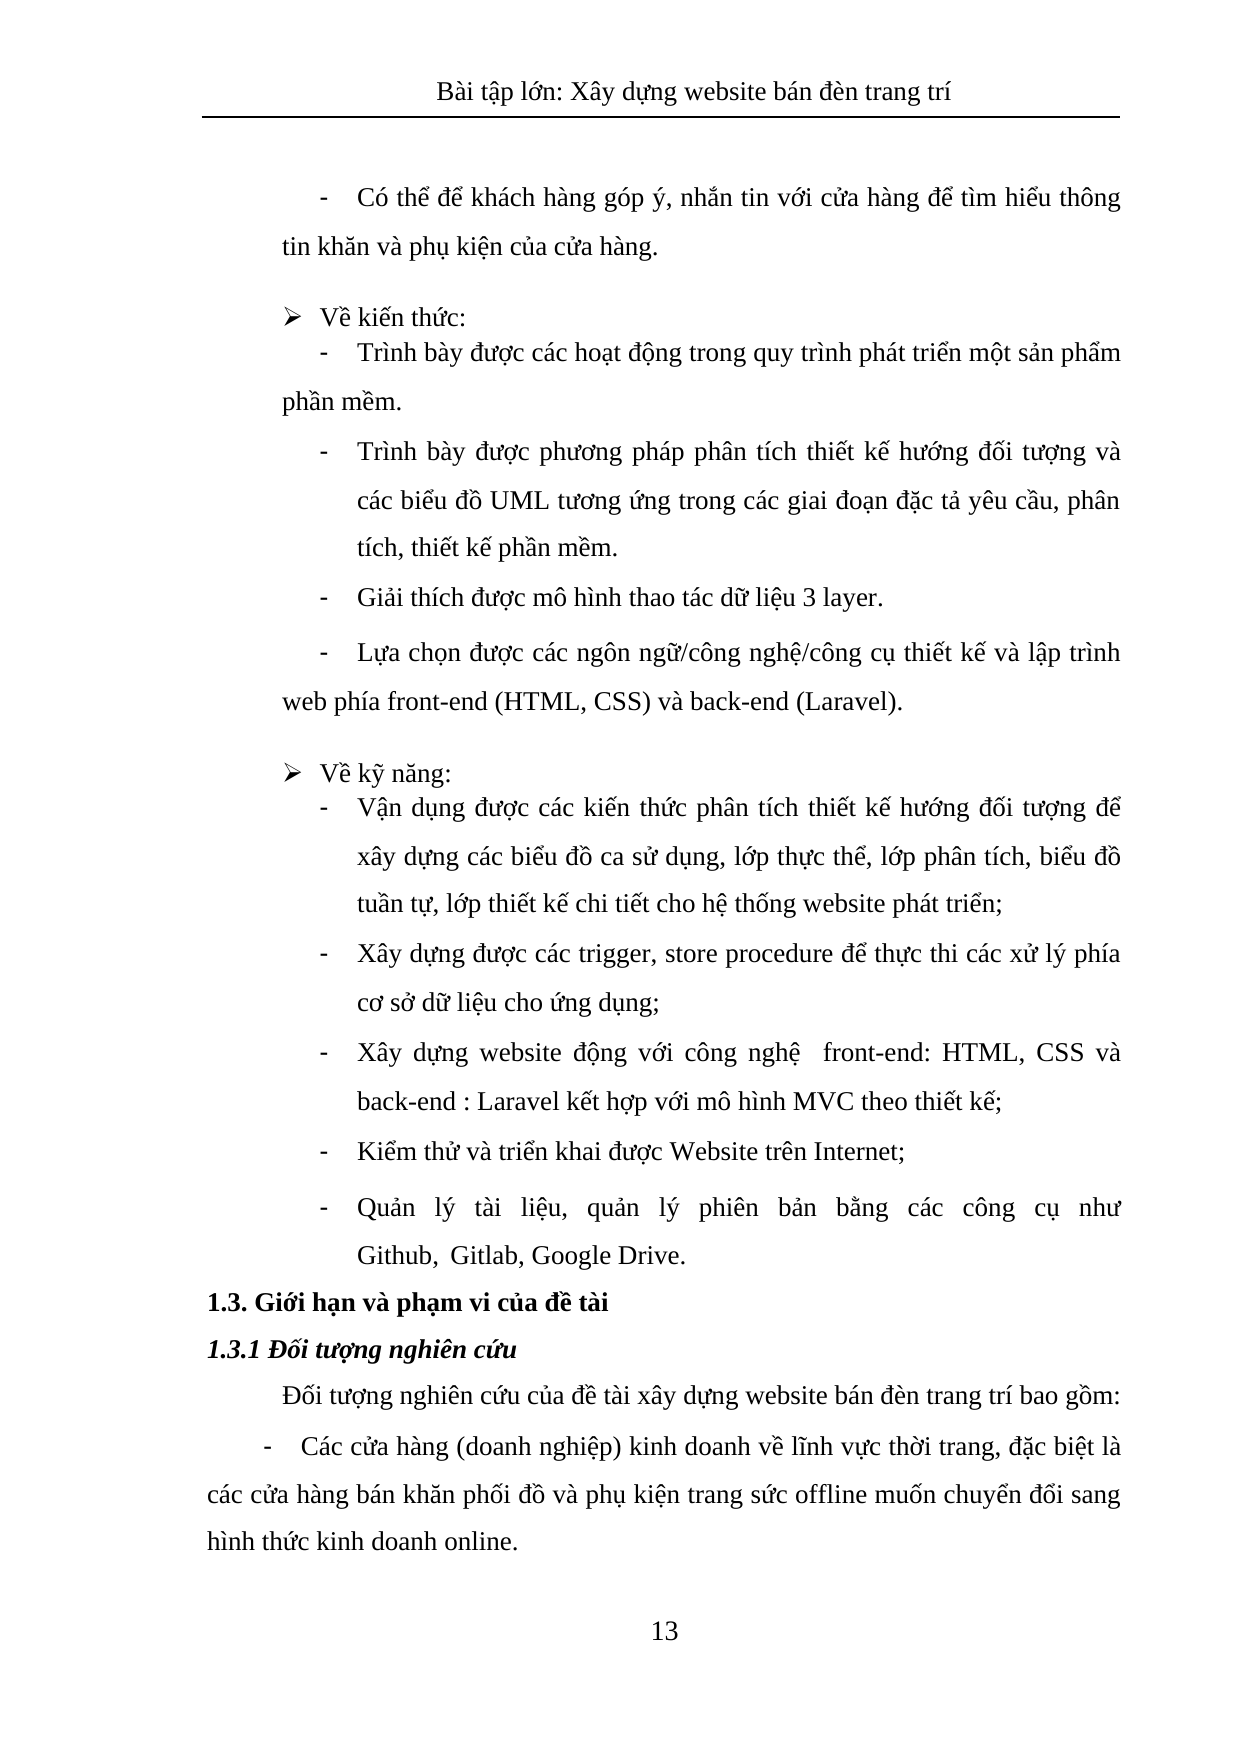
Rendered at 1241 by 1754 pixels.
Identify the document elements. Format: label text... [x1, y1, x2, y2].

list Về kiến thức: [282, 301, 1122, 332]
list Kiểm thử và triển khai được Website trên Internet; [319, 1132, 1122, 1169]
text 1.3.1 Đối tượng nghiên cứu [207, 1333, 1122, 1364]
list Các cửa hàng (doanh nghiệp) kinh doanh về lĩnh vực thời trang, đặc biệt là các cửa hàng bán khăn phối đồ và phụ kiện trang sức offline muốn chuyển đổi sang hình thức kinh doanh online. [207, 1426, 1122, 1556]
text 1.3. Giới hạn và phạm vi của đề tài [207, 1286, 1122, 1317]
list Về kỹ năng: [282, 757, 1122, 788]
list Có thể để khách hàng góp ý, nhắn tin với cửa hàng để tìm hiểu thông tin khăn và phụ kiện của cửa hàng. [282, 177, 1122, 261]
text Đối tượng nghiên cứu của đề tài xây dựng website bán đèn trang trí bao gồm: [207, 1379, 1122, 1411]
list Vận dụng được các kiến thức phân tích thiết kế hướng đối tượng để xây dựng các biểu đồ ca sử dụng, lớp thực thể, lớp phân tích, biểu đồ tuần tự, lớp thiết kế chi tiết cho hệ thống website phát triển; [319, 788, 1122, 918]
list Xây dựng được các trigger, store procedure để thực thi các xử lý phía cơ sở dữ liệu cho ứng dụng; [319, 934, 1122, 1017]
list Trình bày được phương pháp phân tích thiết kế hướng đối tượng và các biểu đồ UML tương ứng trong các giai đoạn đặc tả yêu cầu, phân tích, thiết kế phần mềm. [319, 432, 1122, 562]
list Giải thích được mô hình thao tác dữ liệu 3 layer. [282, 577, 1122, 614]
list Trình bày được các hoạt động trong quy trình phát triển một sản phẩm phần mềm. [282, 332, 1122, 416]
list Xây dựng website động với công nghệ front-end: HTML, CSS và back-end : Laravel kết hợp với mô hình MVC theo thiết kế; [319, 1033, 1122, 1116]
list Quản lý tài liệu, quản lý phiên bản bằng các công cụ như Github,Gitlab, Google Drive. [319, 1187, 1122, 1271]
list Lựa chọn được các ngôn ngữ/công nghệ/công cụ thiết kế và lập trình web phía front-end (HTML, CSS) và back-end (Laravel). [282, 633, 1122, 716]
